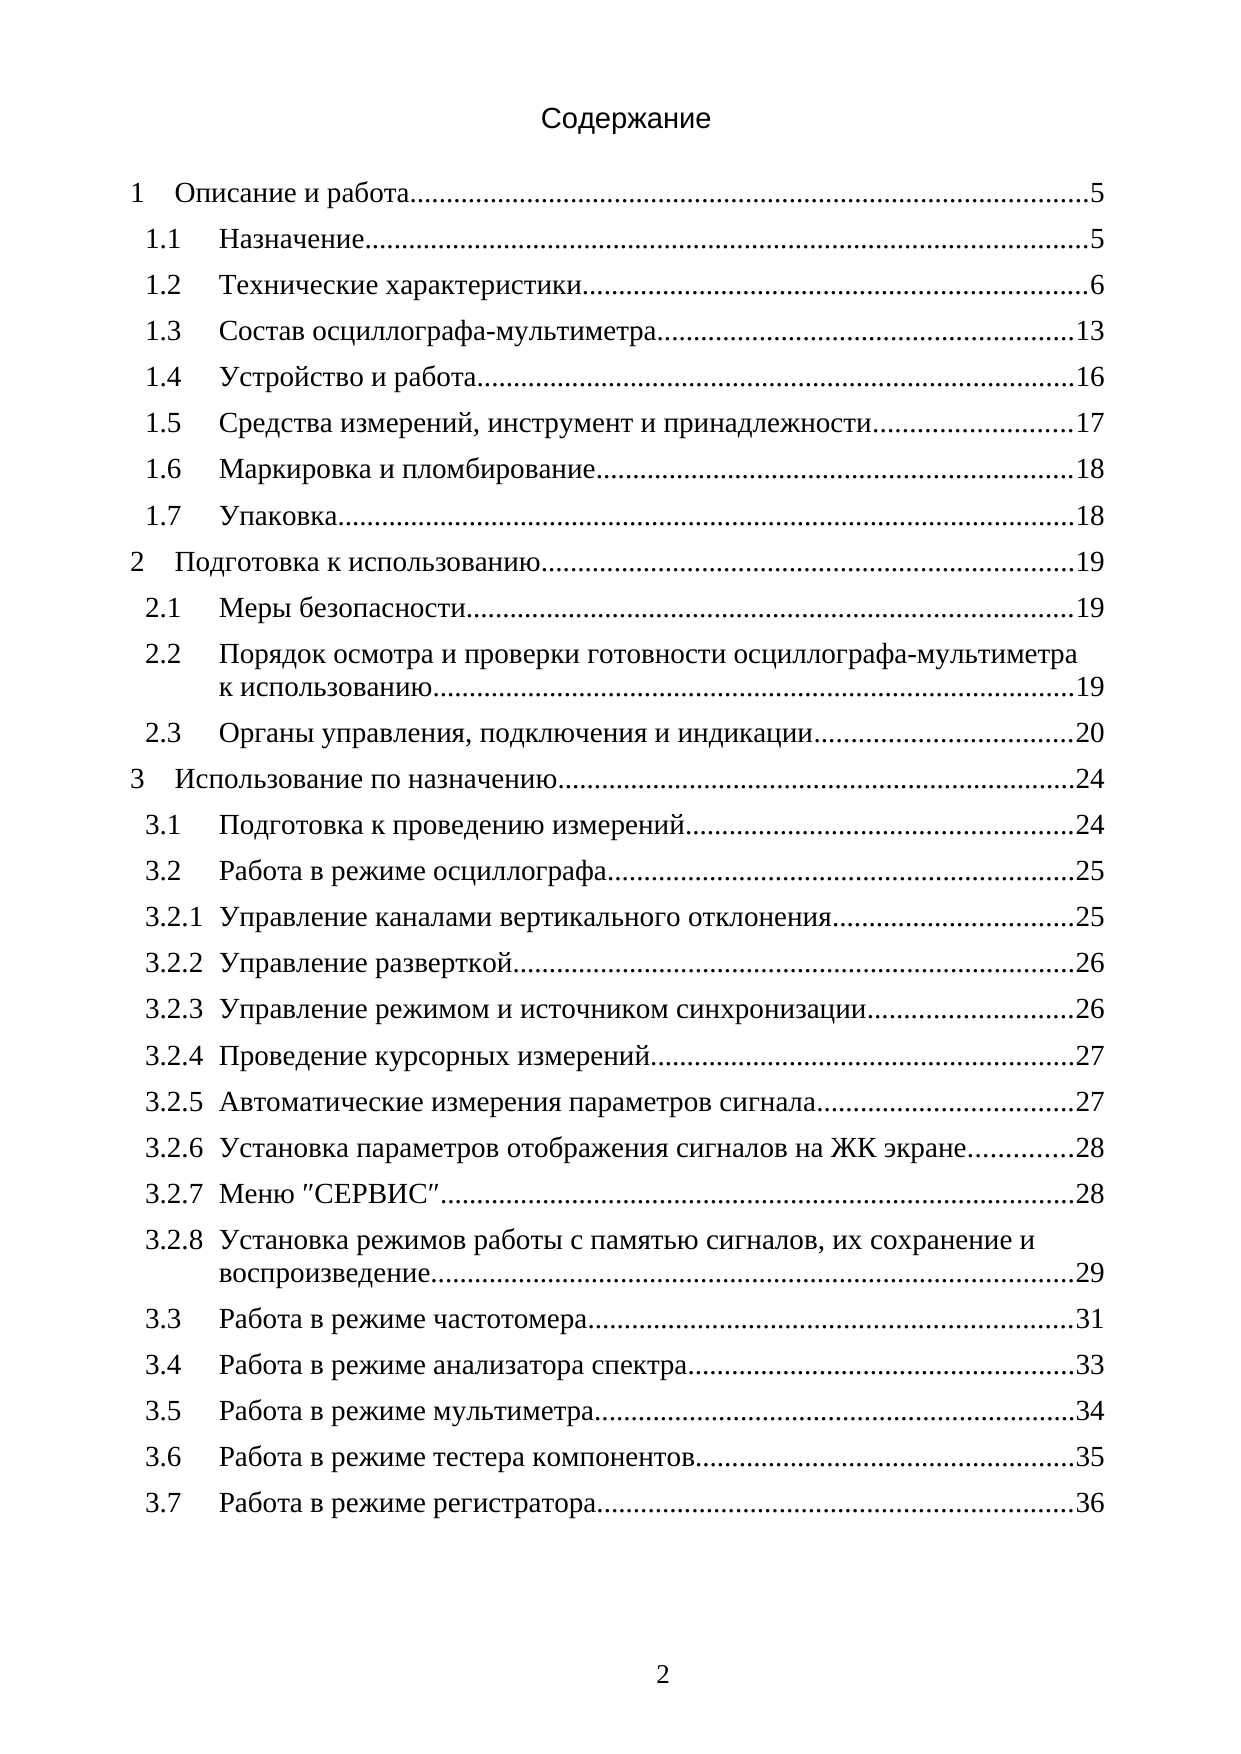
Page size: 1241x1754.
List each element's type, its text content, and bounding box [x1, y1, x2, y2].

text 1.5 Средства измерений, инструмент и принадлежности 17 [145, 406, 1116, 439]
text 1.3 Состав осциллографа-мультиметра 13 [145, 313, 1116, 347]
text 3.6 Работа в режиме тестера компонентов 35 [145, 1439, 1116, 1473]
text 3.2.3 Управление режимом и источником синхронизации 26 [145, 992, 1116, 1025]
text 3.2.1 Управление каналами вертикального отклонения 25 [145, 899, 1116, 933]
text 3.7 Работа в режиме регистратора 36 [145, 1486, 1116, 1519]
text 3.2.7 Меню ″СЕРВИС″ 28 [145, 1176, 1116, 1209]
text 3.2.6 Установка параметров отображения сигналов на ЖК экране 28 [145, 1130, 1116, 1163]
text 1.7 Упаковка 18 [145, 498, 1116, 531]
text 3.5 Работа в режиме мультиметра 34 [145, 1393, 1116, 1427]
text 2.3 Органы управления, подключения и индикации 20 [145, 715, 1116, 749]
text 3.3 Работа в режиме частотомера 31 [145, 1301, 1116, 1335]
text 1 Описание и работа 5 [130, 175, 1101, 209]
text 3.1 Подготовка к проведению измерений 24 [145, 807, 1116, 841]
text 3.2 Работа в режиме осциллографа 25 [145, 853, 1116, 887]
text 2.2 Порядок осмотра и проверки готовности осциллографа-мультиметра к использованию 19 [145, 636, 1116, 703]
text 2 Подготовка к использованию 19 [130, 544, 1101, 577]
text 1.6 Маркировка и пломбирование 18 [145, 452, 1116, 485]
text 1.4 Устройство и работа 16 [145, 359, 1116, 393]
text 2.1 Меры безопасности 19 [145, 590, 1116, 623]
text 1.1 Назначение 5 [145, 221, 1116, 255]
text Содержание [100, 101, 1152, 135]
text 1.2 Технические характеристики 6 [145, 267, 1116, 301]
text 3.2.8 Установка режимов работы с памятью сигналов, их сохранение и воспроизведение 29 [145, 1222, 1116, 1289]
text 3.2.4 Проведение курсорных измерений 27 [145, 1038, 1116, 1071]
text 3.4 Работа в режиме анализатора спектра 33 [145, 1347, 1116, 1381]
text 3.2.5 Автоматические измерения параметров сигнала 27 [145, 1084, 1116, 1117]
text 3.2.2 Управление разверткой 26 [145, 946, 1116, 979]
text 3 Использование по назначению 24 [130, 761, 1101, 795]
